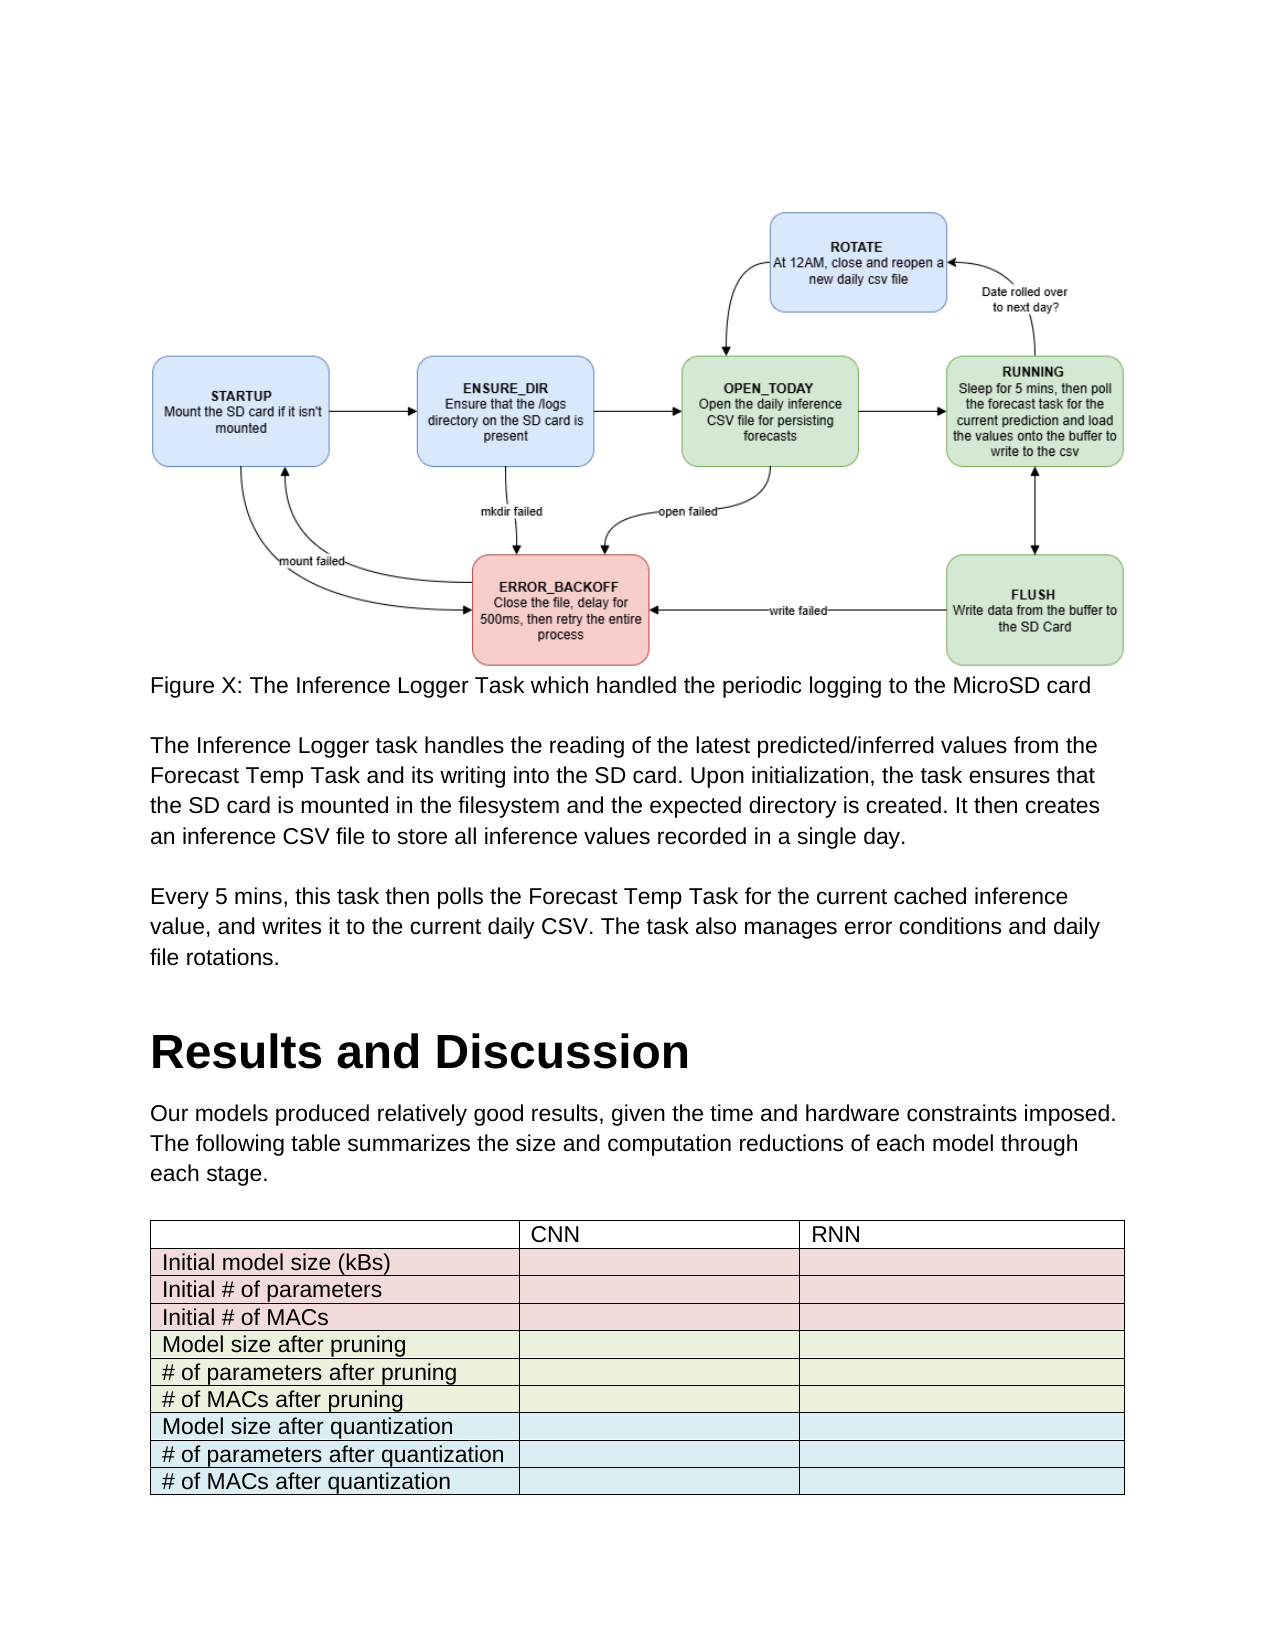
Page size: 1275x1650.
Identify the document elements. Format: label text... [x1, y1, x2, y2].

table_cell [520, 1276, 799, 1303]
table_cell # of MACs after quantization [151, 1468, 519, 1494]
text Every 5 mins, this task then polls the Forecast Temp Task for the current cached inference value, and writes it to the current daily CSV. The task also manages error conditions and daily file rotations. [150, 883, 1125, 970]
table_cell [800, 1468, 1124, 1494]
table_cell # of parameters after pruning [151, 1359, 519, 1385]
table_cell [800, 1249, 1124, 1275]
table_header [151, 1221, 519, 1248]
table_cell [800, 1331, 1124, 1357]
table_cell Initial # of MACs [151, 1304, 519, 1330]
table_cell [520, 1413, 799, 1439]
table_cell [520, 1304, 799, 1330]
table_cell Model size after quantization [151, 1413, 519, 1439]
table_cell Model size after pruning [151, 1331, 519, 1357]
table_cell Initial model size (kBs) [151, 1249, 519, 1275]
subtitle Results and Discussion [150, 1024, 1125, 1079]
table_cell [800, 1413, 1124, 1439]
table_cell Initial # of parameters [151, 1276, 519, 1303]
table_cell [800, 1276, 1124, 1303]
table_cell [800, 1359, 1124, 1385]
text The Inference Logger task handles the reading of the latest predicted/inferred values from the Forecast Temp Task and its writing into the SD card. Upon initialization, the task ensures that the SD card is mounted in the filesystem and the expected directory is created. It then creates an inference CSV file to store all inference values recorded in a single day. [150, 732, 1125, 849]
picture [150, 210, 1125, 668]
text Figure X: The Inference Logger Task which handled the periodic logging to the MicroSD card [150, 672, 1125, 698]
text Our models produced relatively good results, given the time and hardware constraints imposed. The following table summarizes the size and computation reductions of each model through each stage. [150, 1099, 1125, 1186]
table_cell [800, 1386, 1124, 1412]
table_cell [520, 1359, 799, 1385]
table_cell [800, 1441, 1124, 1467]
table_cell # of MACs after pruning [151, 1386, 519, 1412]
table_cell [520, 1331, 799, 1357]
table_header RNN [800, 1221, 1124, 1248]
table_header CNN [520, 1221, 799, 1248]
table_cell [520, 1386, 799, 1412]
table_cell [800, 1304, 1124, 1330]
table_cell [520, 1249, 799, 1275]
table_cell # of parameters after quantization [151, 1441, 519, 1467]
table_cell [520, 1468, 799, 1494]
table_cell [520, 1441, 799, 1467]
